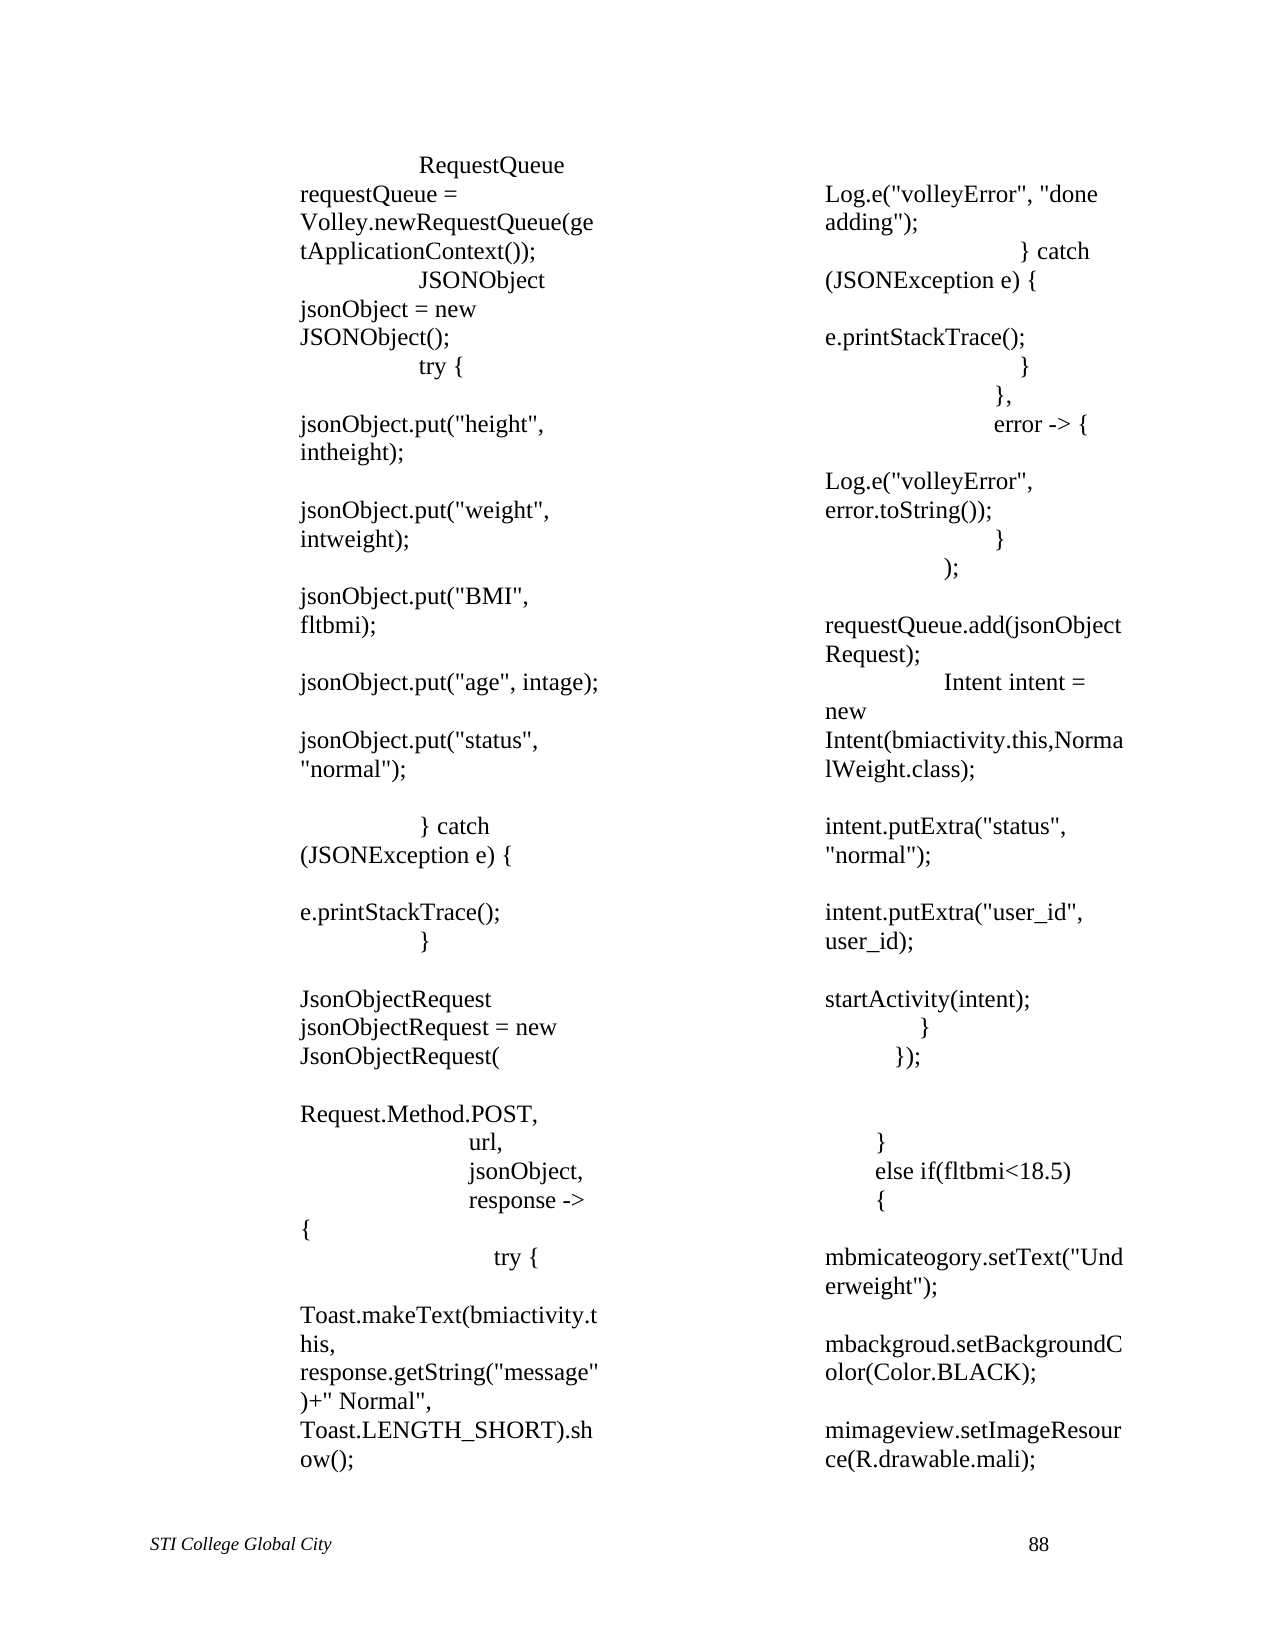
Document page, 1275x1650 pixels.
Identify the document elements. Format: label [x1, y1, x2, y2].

text [300, 150, 600, 1472]
text [825, 150, 1125, 1472]
